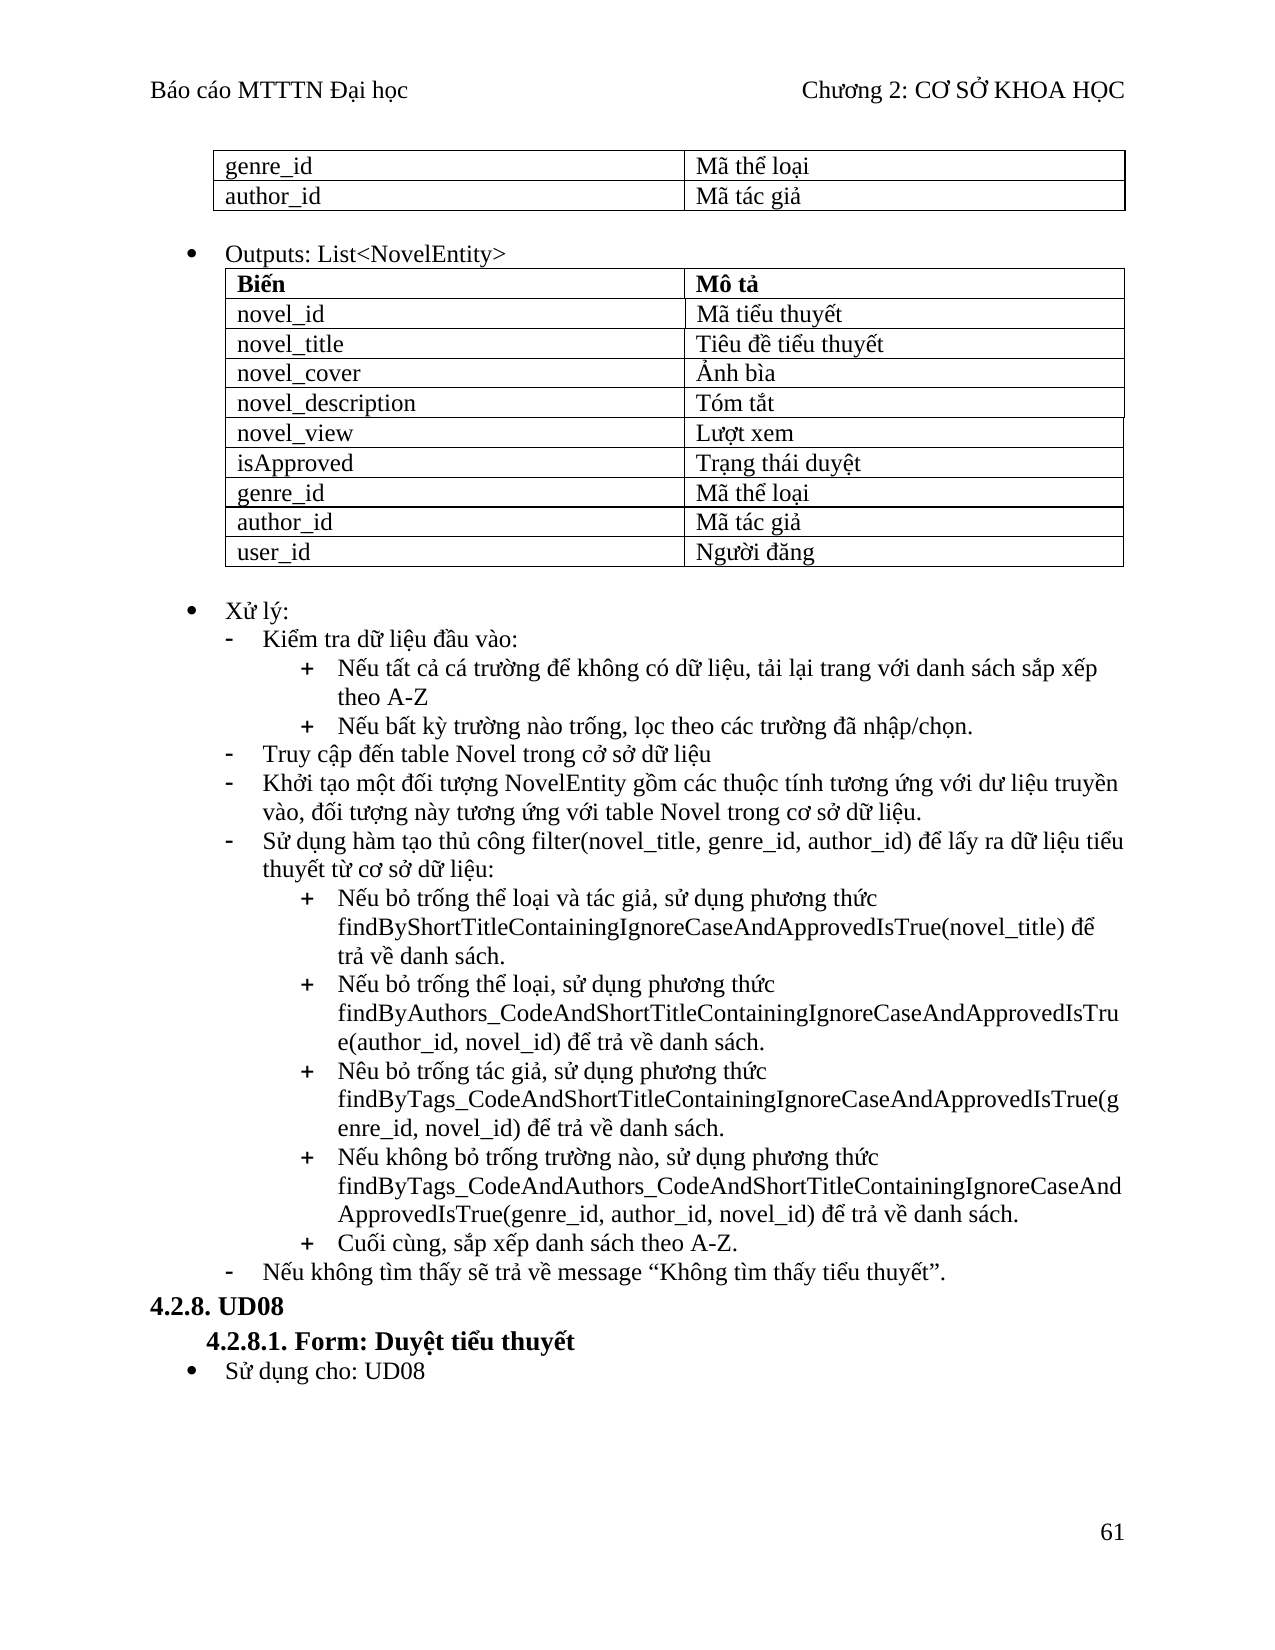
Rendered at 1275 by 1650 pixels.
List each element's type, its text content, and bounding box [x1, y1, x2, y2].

table_cell novel_view [226, 418, 684, 447]
list Nếu bất kỳ trường nào trống, lọc theo các trường đã nhập/chọn. [300, 711, 1125, 739]
subtitle UD08 [150, 1290, 1125, 1321]
list Kiểm tra dữ liệu đầu vào: [225, 624, 1125, 653]
list Nếu bỏ trống thể loại, sử dụng phương thức findByAuthors_CodeAndShortTitleContainingIgnoreCaseAndApprovedIsTrue(author_id, novel_id) để trả về danh sách. [300, 969, 1125, 1056]
table_header Mô tả [685, 269, 1124, 298]
table_cell Mã tiểu thuyết [686, 299, 1124, 328]
table_cell Người đăng [685, 537, 1123, 566]
subtitle Form: Duyệt tiểu thuyết [206, 1325, 1125, 1356]
list Sử dụng cho: UD08 [187, 1356, 1125, 1385]
table_cell Lượt xem [685, 418, 1123, 447]
table_cell Mã tác giả [685, 181, 1124, 209]
list Xử lý: [187, 596, 1125, 624]
list Outputs: List<NovelEntity> [187, 239, 1125, 268]
list Truy cập đến table Novel trong cở sở dữ liệu [225, 739, 1125, 768]
list Nếu không tìm thấy sẽ trả về message “Không tìm thấy tiểu thuyết”. [225, 1257, 1125, 1286]
table_cell novel_description [226, 388, 684, 417]
table_cell Trạng thái duyệt [685, 448, 1123, 477]
table_cell Mã tác giả [685, 508, 1123, 536]
list Nếu tất cả cá trường để không có dữ liệu, tải lại trang với danh sách sắp xếp theo A-Z [300, 653, 1125, 711]
table_cell novel_cover [226, 359, 684, 387]
list Nếu bỏ trống thể loại và tác giả, sử dụng phương thức findByShortTitleContainingIgnoreCaseAndApprovedIsTrue(novel_title) để trả về danh sách. [300, 883, 1125, 969]
table_header Biến [226, 269, 684, 298]
table_cell genre_id [226, 478, 684, 506]
table_cell author_id [214, 181, 684, 209]
list Nếu không bỏ trống trường nào, sử dụng phương thức findByTags_CodeAndAuthors_CodeAndShortTitleContainingIgnoreCaseAndApprovedIsTrue(genre_id, author_id, novel_id) để trả về danh sách. [300, 1142, 1125, 1228]
table_cell user_id [226, 537, 684, 566]
table_cell isApproved [226, 448, 684, 477]
table_cell novel_id [226, 299, 685, 328]
table_cell Mã thể loại [685, 478, 1123, 506]
table_cell Tiêu đề tiểu thuyết [685, 329, 1124, 357]
table_cell genre_id [214, 151, 684, 180]
list Sử dụng hàm tạo thủ công filter(novel_title, genre_id, author_id) để lấy ra dữ liệu tiểu thuyết từ cơ sở dữ liệu: [225, 826, 1125, 883]
table_cell author_id [226, 508, 684, 536]
list Khởi tạo một đối tượng NovelEntity gồm các thuộc tính tương ứng với dư liệu truyền vào, đối tượng này tương ứng với table Novel trong cơ sở dữ liệu. [225, 768, 1125, 826]
table_cell Ảnh bìa [685, 359, 1124, 387]
table_cell Tóm tắt [685, 388, 1124, 417]
table_cell novel_title [226, 329, 684, 357]
list Nêu bỏ trống tác giả, sử dụng phương thức findByTags_CodeAndShortTitleContainingIgnoreCaseAndApprovedIsTrue(genre_id, novel_id) để trả về danh sách. [300, 1056, 1125, 1142]
table_cell Mã thể loại [685, 151, 1124, 180]
list Cuối cùng, sắp xếp danh sách theo A-Z. [300, 1228, 1125, 1257]
